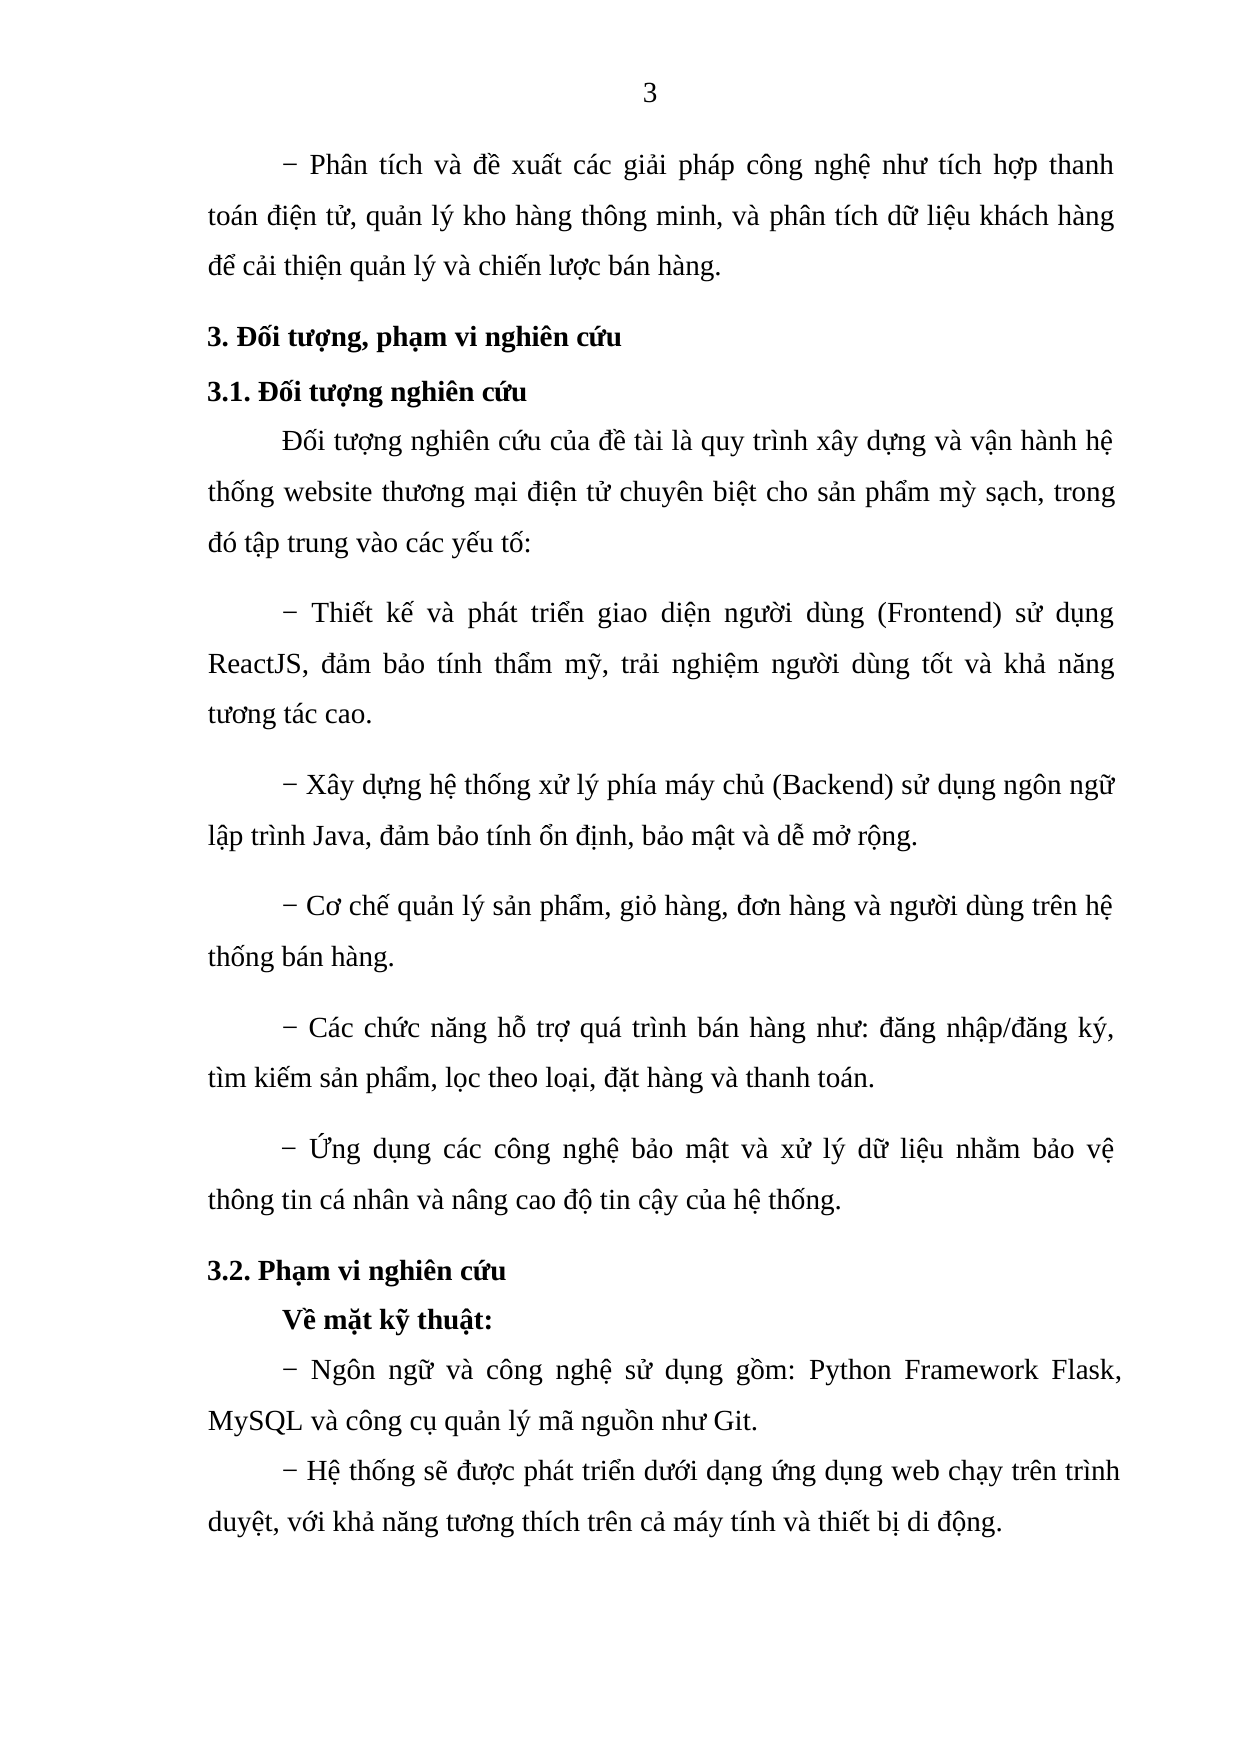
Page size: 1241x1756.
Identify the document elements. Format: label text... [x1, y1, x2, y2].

text Đối tượng nghiên cứu của đề tài là quy trình xây dựng và vận hành hệ thống website thương mại điện tử chuyên biệt cho sản phẩm mỳ sạch, trong đó tập trung vào các yếu tố: [208, 423, 1115, 558]
subtitle Phạm vi nghiên cứu Về mặt kỹ thuật: [207, 1253, 506, 1336]
text − Thiết kế và phát triển giao diện người dùng (Frontend) sử dụng ReactJS, đảm bảo tính thẩm mỹ, trải nghiệm người dùng tốt và khả năng tương tác cao. [208, 595, 1115, 730]
text − Cơ chế quản lý sản phẩm, giỏ hàng, đơn hàng và người dùng trên hệ thống bán hàng. [208, 888, 1114, 973]
text − Ứng dụng các công nghệ bảo mật và xử lý dữ liệu nhằm bảo vệ thông tin cá nhân và nâng cao độ tin cậy của hệ thống. [208, 1131, 1114, 1216]
text − Hệ thống sẽ được phát triển dưới dạng ứng dụng web chạy trên trình duyệt, với khả năng tương thích trên cả máy tính và thiết bị di động. [208, 1453, 1122, 1538]
subtitle Đối tượng, phạm vi nghiên cứu [207, 319, 1137, 353]
text − Các chức năng hỗ trợ quá trình bán hàng như: đăng nhập/đăng ký, tìm kiếm sản phẩm, lọc theo loại, đặt hàng và thanh toán. [208, 1010, 1115, 1094]
text − Phân tích và đề xuất các giải pháp công nghệ như tích hợp thanh toán điện tử, quản lý kho hàng thông minh, và phân tích dữ liệu khách hàng để cải thiện quản lý và chiến lược bán hàng. [208, 147, 1114, 282]
text − Ngôn ngữ và công nghệ sử dụng gồm: Python Framework Flask, MySQL và công cụ quản lý mã nguồn như Git. [208, 1352, 1122, 1436]
subtitle Đối tượng nghiên cứu [207, 374, 1137, 407]
text − Xây dựng hệ thống xử lý phía máy chủ (Backend) sử dụng ngôn ngữ lập trình Java, đảm bảo tính ổn định, bảo mật và dễ mở rộng. [208, 767, 1114, 851]
